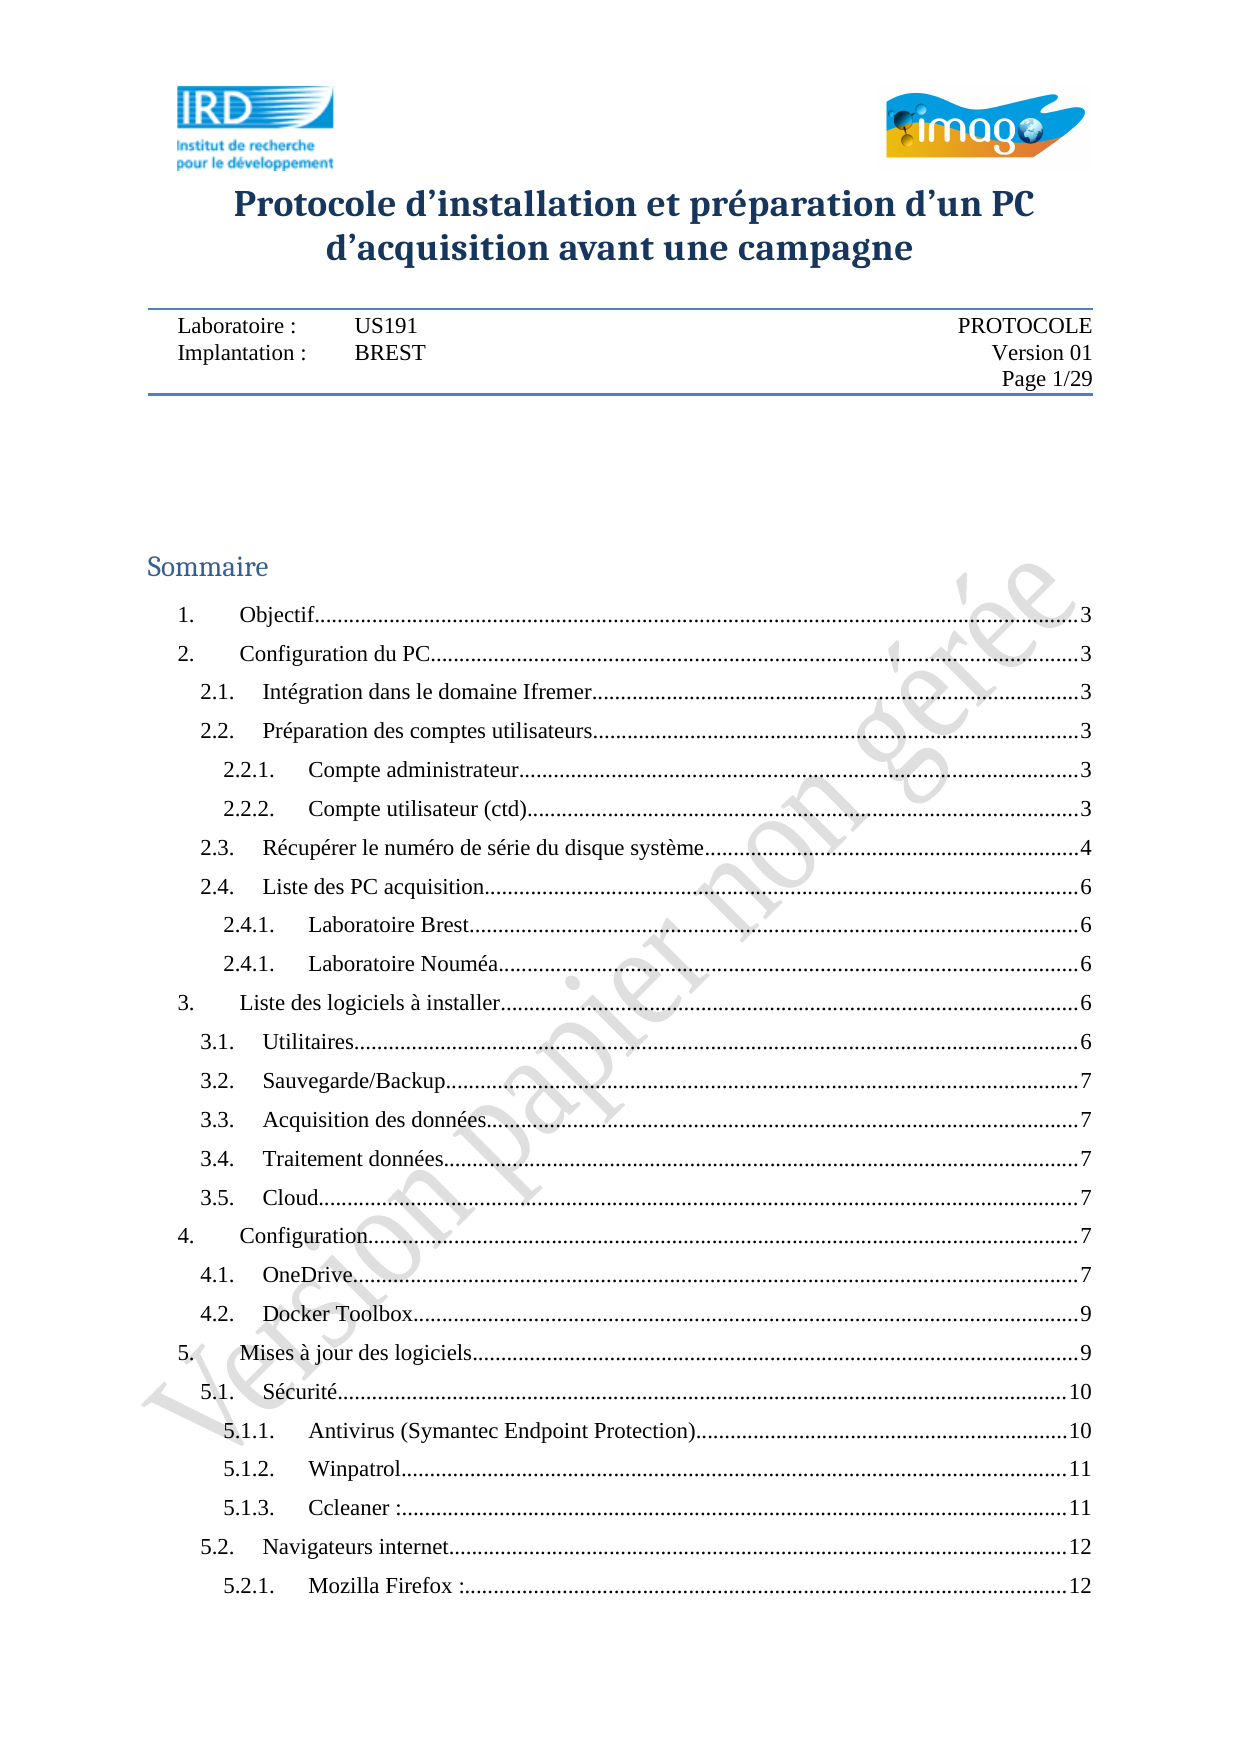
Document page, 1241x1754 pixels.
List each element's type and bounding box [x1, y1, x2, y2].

picture [877, 86, 1093, 171]
picture [177, 86, 334, 171]
